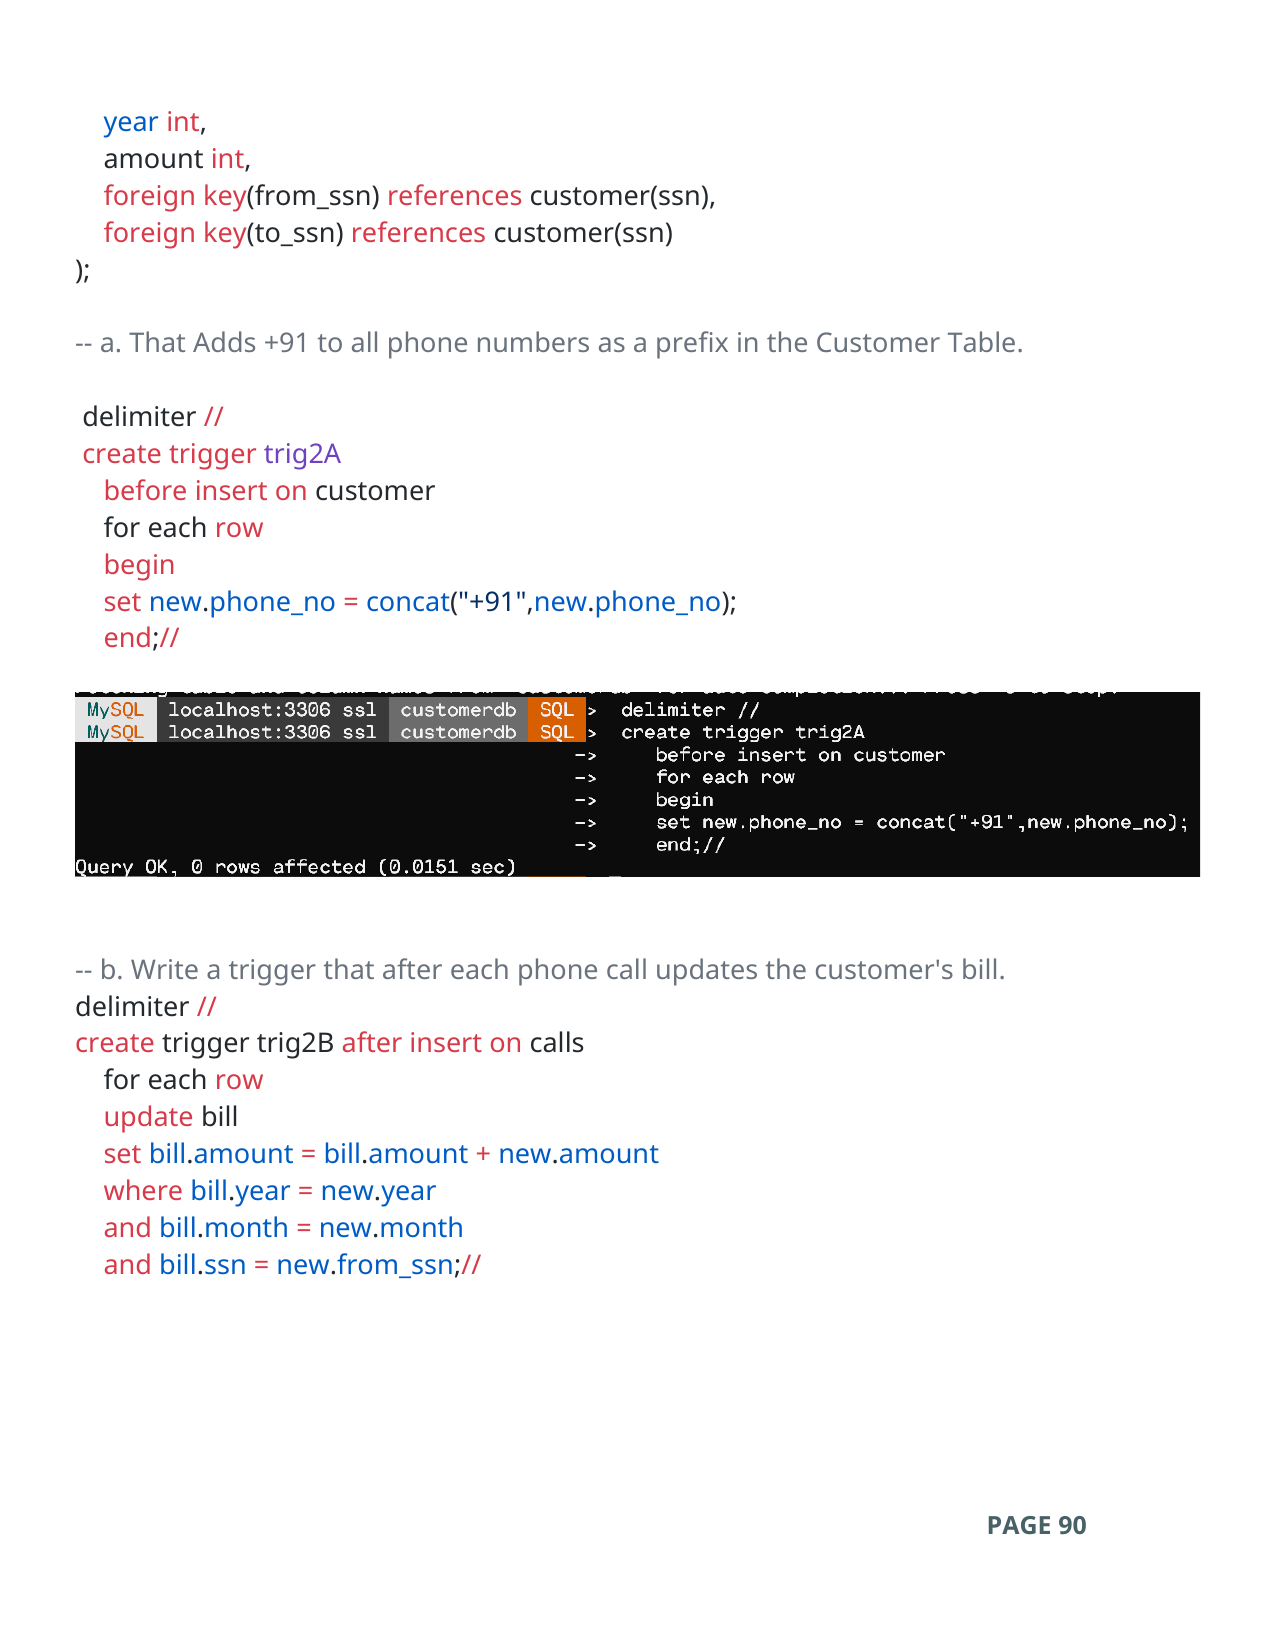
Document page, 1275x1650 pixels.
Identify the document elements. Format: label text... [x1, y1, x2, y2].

picture [75, 692, 1200, 877]
text year int, [75, 103, 1200, 139]
text create trigger trig2B after insert on calls [75, 1024, 1200, 1061]
text begin [75, 545, 1200, 582]
text delimiter // [75, 398, 1200, 434]
text and bill.ssn = new.from_ssn;// [75, 1245, 1200, 1282]
text for each row [75, 1061, 1200, 1098]
text where bill.year = new.year [75, 1171, 1200, 1208]
text amount int, [75, 139, 1200, 176]
text ); [75, 250, 1200, 287]
text update bill [75, 1098, 1200, 1134]
text foreign key(to_ssn) references customer(ssn) [75, 213, 1200, 250]
text for each row [75, 508, 1200, 545]
text and bill.month = new.month [75, 1208, 1200, 1245]
text end;// [75, 619, 1200, 656]
text -- b. Write a trigger that after each phone call updates the customer's bill. [75, 950, 1200, 987]
text foreign key(from_ssn) references customer(ssn), [75, 176, 1200, 213]
text set bill.amount = bill.amount + new.amount [75, 1134, 1200, 1171]
text delimiter // [75, 987, 1200, 1024]
text create trigger trig2A [75, 434, 1200, 471]
text before insert on customer [75, 471, 1200, 508]
text -- a. That Adds +91 to all phone numbers as a prefix in the Customer Table. [75, 324, 1200, 361]
text set new.phone_no = concat("+91",new.phone_no); [75, 582, 1200, 619]
